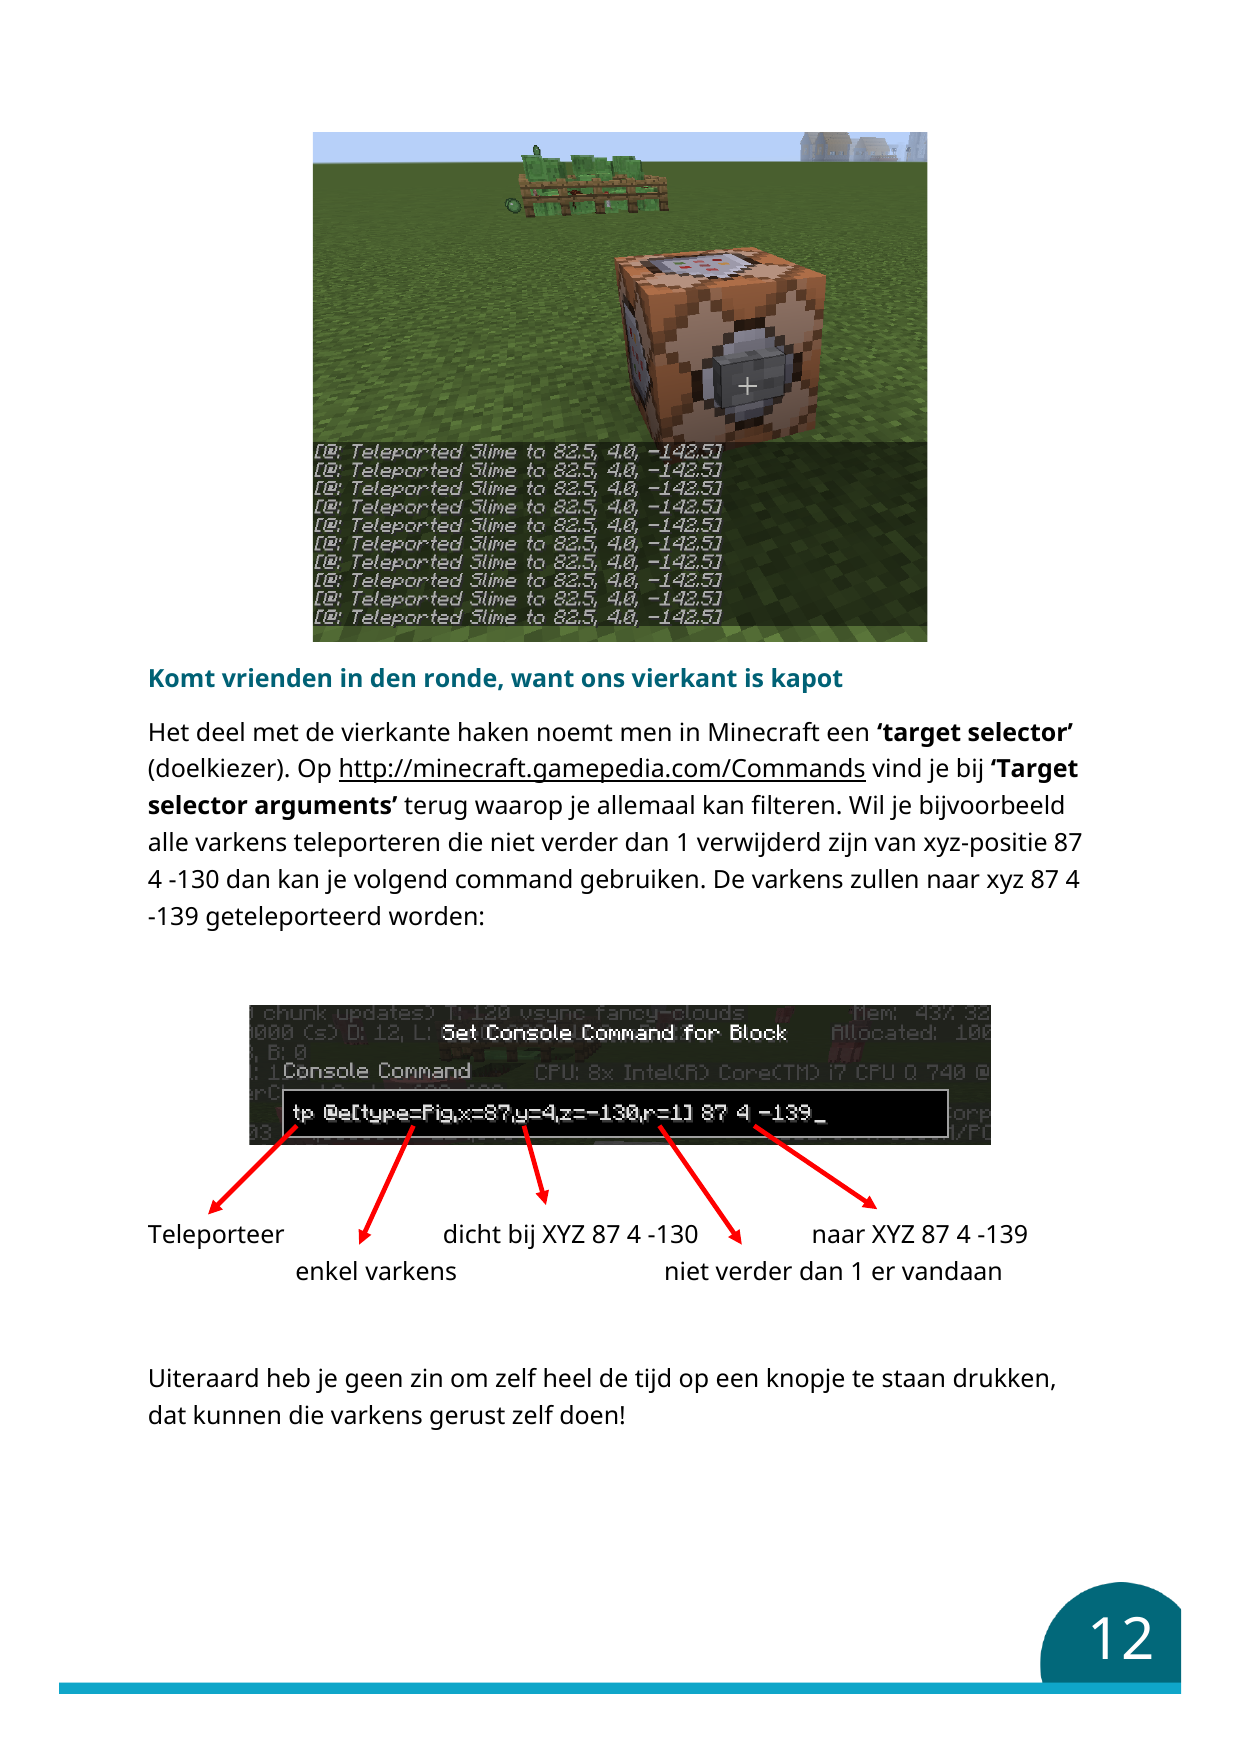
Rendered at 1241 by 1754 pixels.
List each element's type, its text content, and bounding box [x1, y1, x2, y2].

text Het deel met de vierkante haken noemt men in Minecraft een ‘target selector’ (doelkiezer). Op http://minecraft.gamepedia.com/Commands vind je bij ‘Target selector arguments’ terug waarop je allemaal kan filteren. Wil je bijvoorbeeld alle varkens teleporteren die niet verder dan 1 verwijderd zijn van xyz-positie 87 4 -130 dan kan je volgend command gebruiken. De varkens zullen naar xyz 87 4 -139 geteleporteerd worden: [148, 714, 1093, 932]
subtitle Komt vrienden in den ronde, want ons vierkant is kapot [148, 661, 1093, 695]
picture [312, 132, 928, 642]
text Teleporteer dicht bij XYZ 87 4 -130 naar XYZ 87 4 -139 enkel varkens niet verder dan 1 er vandaan [148, 1217, 1093, 1288]
picture [59, 1582, 1182, 1682]
picture [249, 1005, 991, 1145]
text Uiteraard heb je geen zin om zelf heel de tijd op een knopje te staan drukken, dat kunnen die varkens gerust zelf doen! [148, 1361, 1093, 1432]
